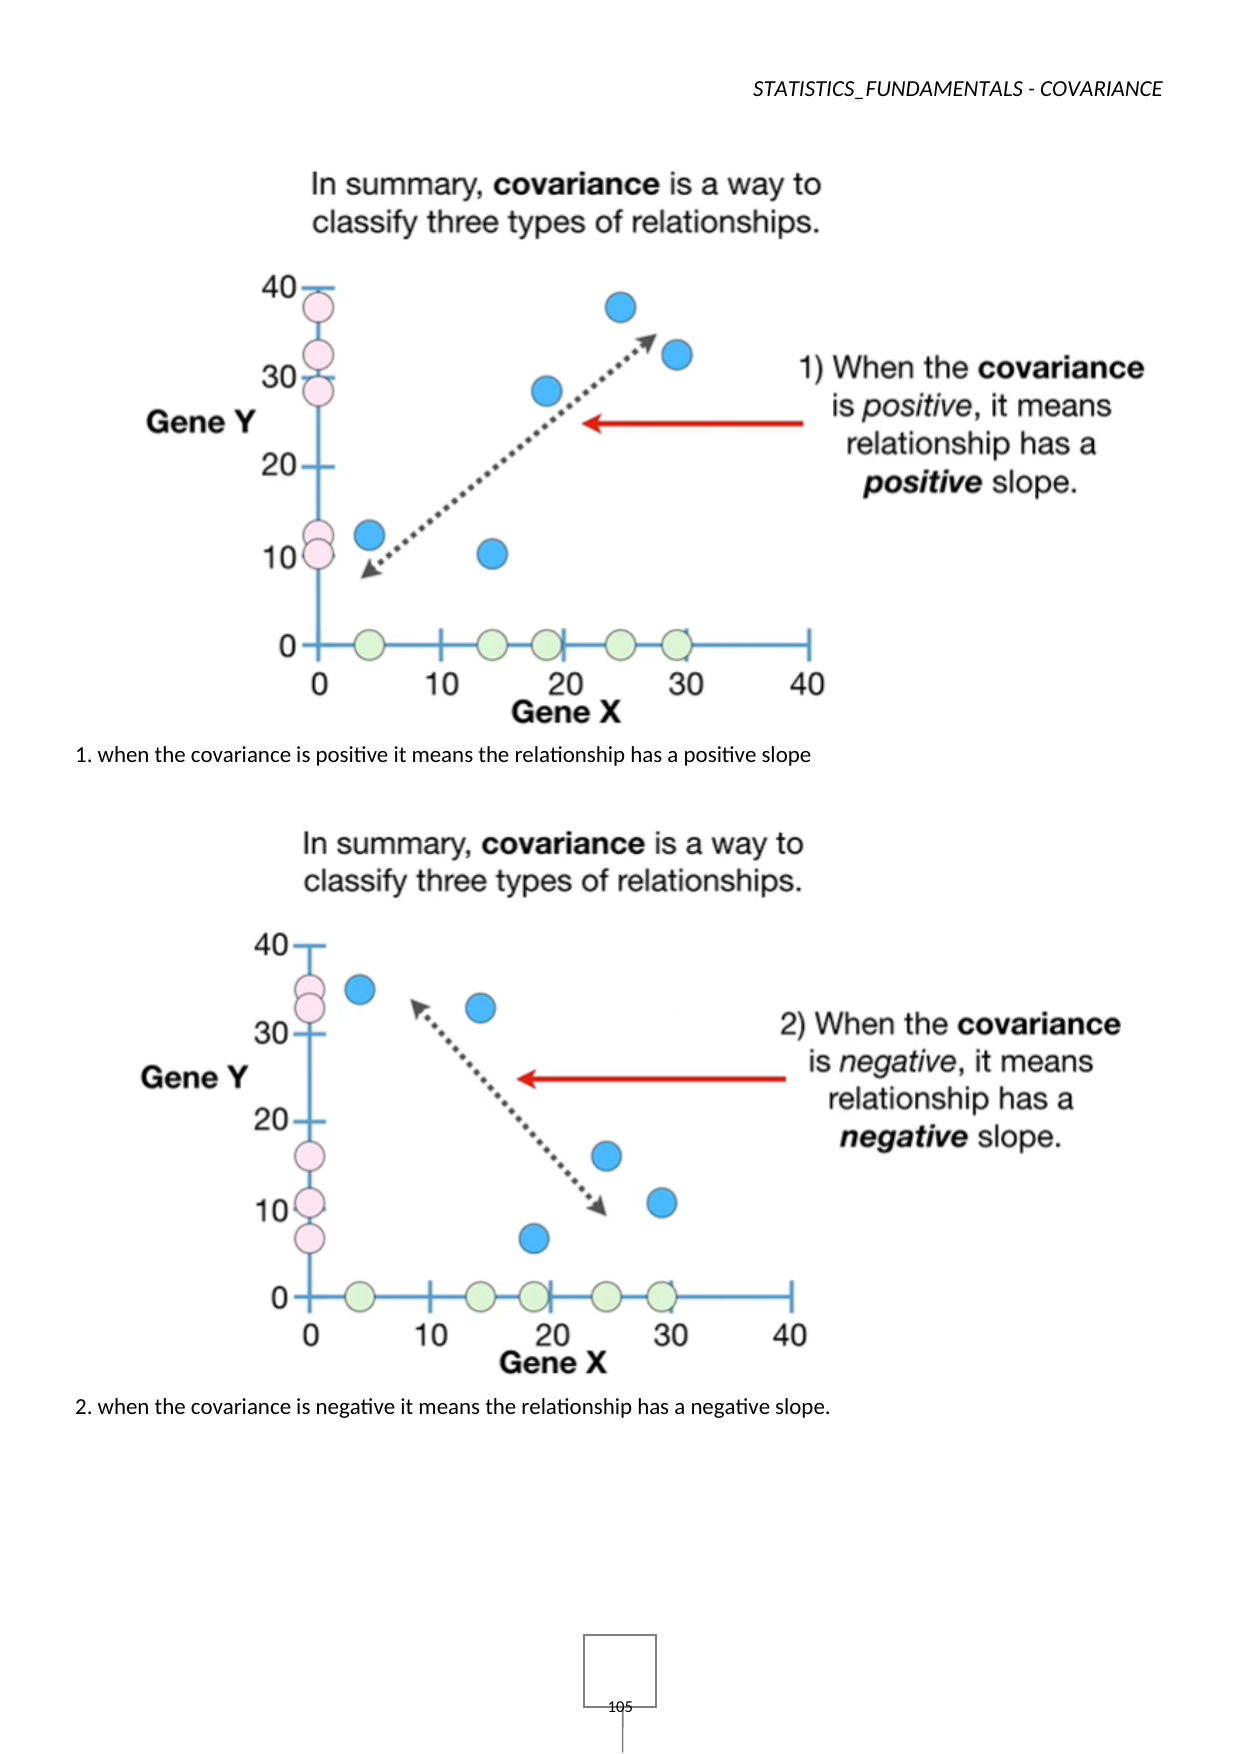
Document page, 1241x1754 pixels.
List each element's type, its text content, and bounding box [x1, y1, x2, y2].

text 2. when the covariance is negative it means the relationship has a negative slope. [75, 1393, 1165, 1420]
picture [75, 796, 1166, 1393]
text 1. when the covariance is positive it means the relationship has a positive slope [75, 740, 1165, 768]
picture [75, 129, 1166, 740]
